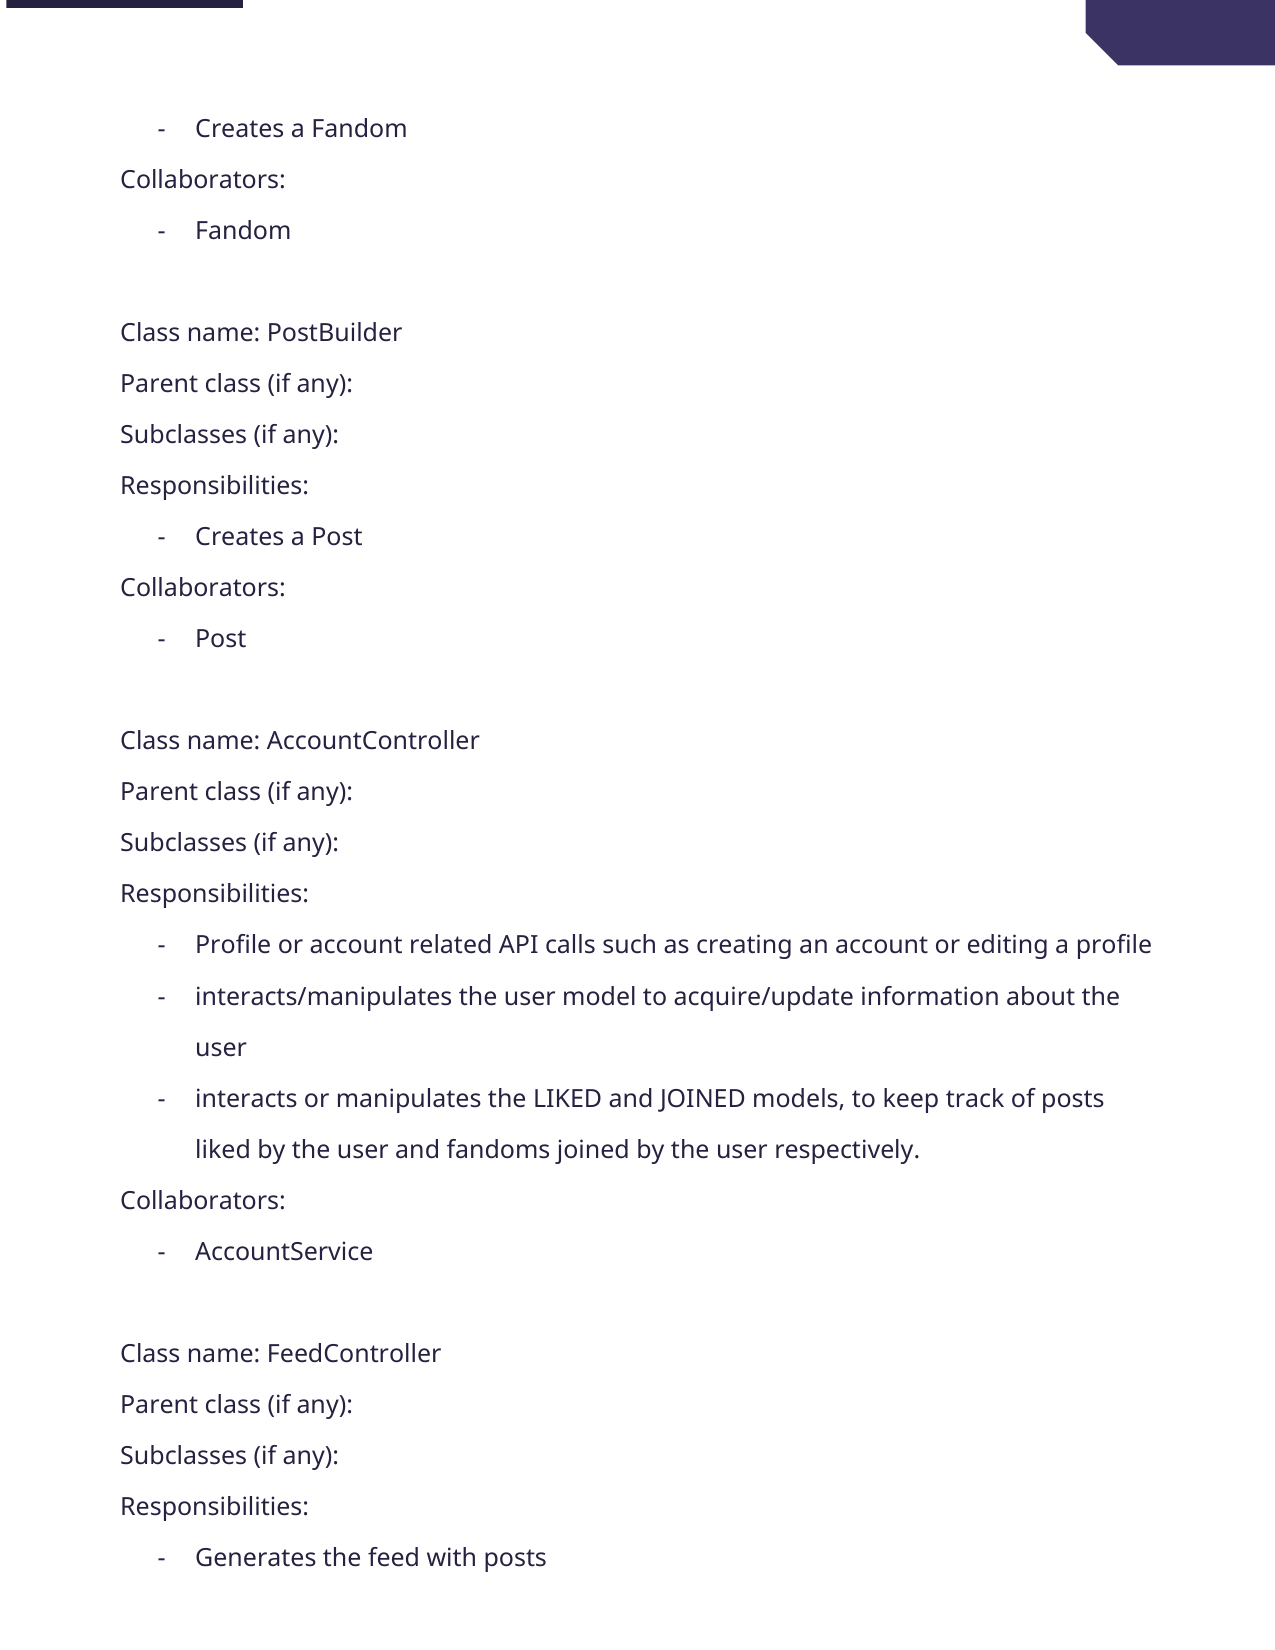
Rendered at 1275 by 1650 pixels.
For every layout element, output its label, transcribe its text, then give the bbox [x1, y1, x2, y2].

text Responsibilities: [120, 468, 1155, 502]
text Collaborators: [120, 570, 1155, 604]
list Post [157, 621, 1155, 655]
list Generates the feed with posts [157, 1539, 1155, 1574]
text Subclasses (if any): [120, 417, 1155, 451]
text Parent class (if any): [120, 366, 1155, 400]
text Class name: FeedController [120, 1335, 1155, 1369]
text Collaborators: [120, 1182, 1155, 1216]
text Responsibilities: [120, 1488, 1155, 1523]
list AccountService [157, 1233, 1155, 1267]
list Profile or account related API calls such as creating an account or editing a profile [157, 927, 1155, 961]
text Collaborators: [120, 161, 1155, 196]
text Class name: PostBuilder [120, 314, 1155, 349]
text Subclasses (if any): [120, 825, 1155, 859]
list interacts or manipulates the LIKED and JOINED models, to keep track of posts liked by the user and fandoms joined by the user respectively. [157, 1080, 1155, 1165]
list interacts/manipulates the user model to acquire/update information about the user [157, 978, 1155, 1063]
list Creates a Fandom [157, 110, 1155, 144]
text Responsibilities: [120, 876, 1155, 910]
text Class name: AccountController [120, 723, 1155, 757]
list Creates a Post [157, 519, 1155, 553]
text Parent class (if any): [120, 1386, 1155, 1421]
text Subclasses (if any): [120, 1437, 1155, 1472]
text Parent class (if any): [120, 774, 1155, 808]
list Fandom [157, 212, 1155, 247]
